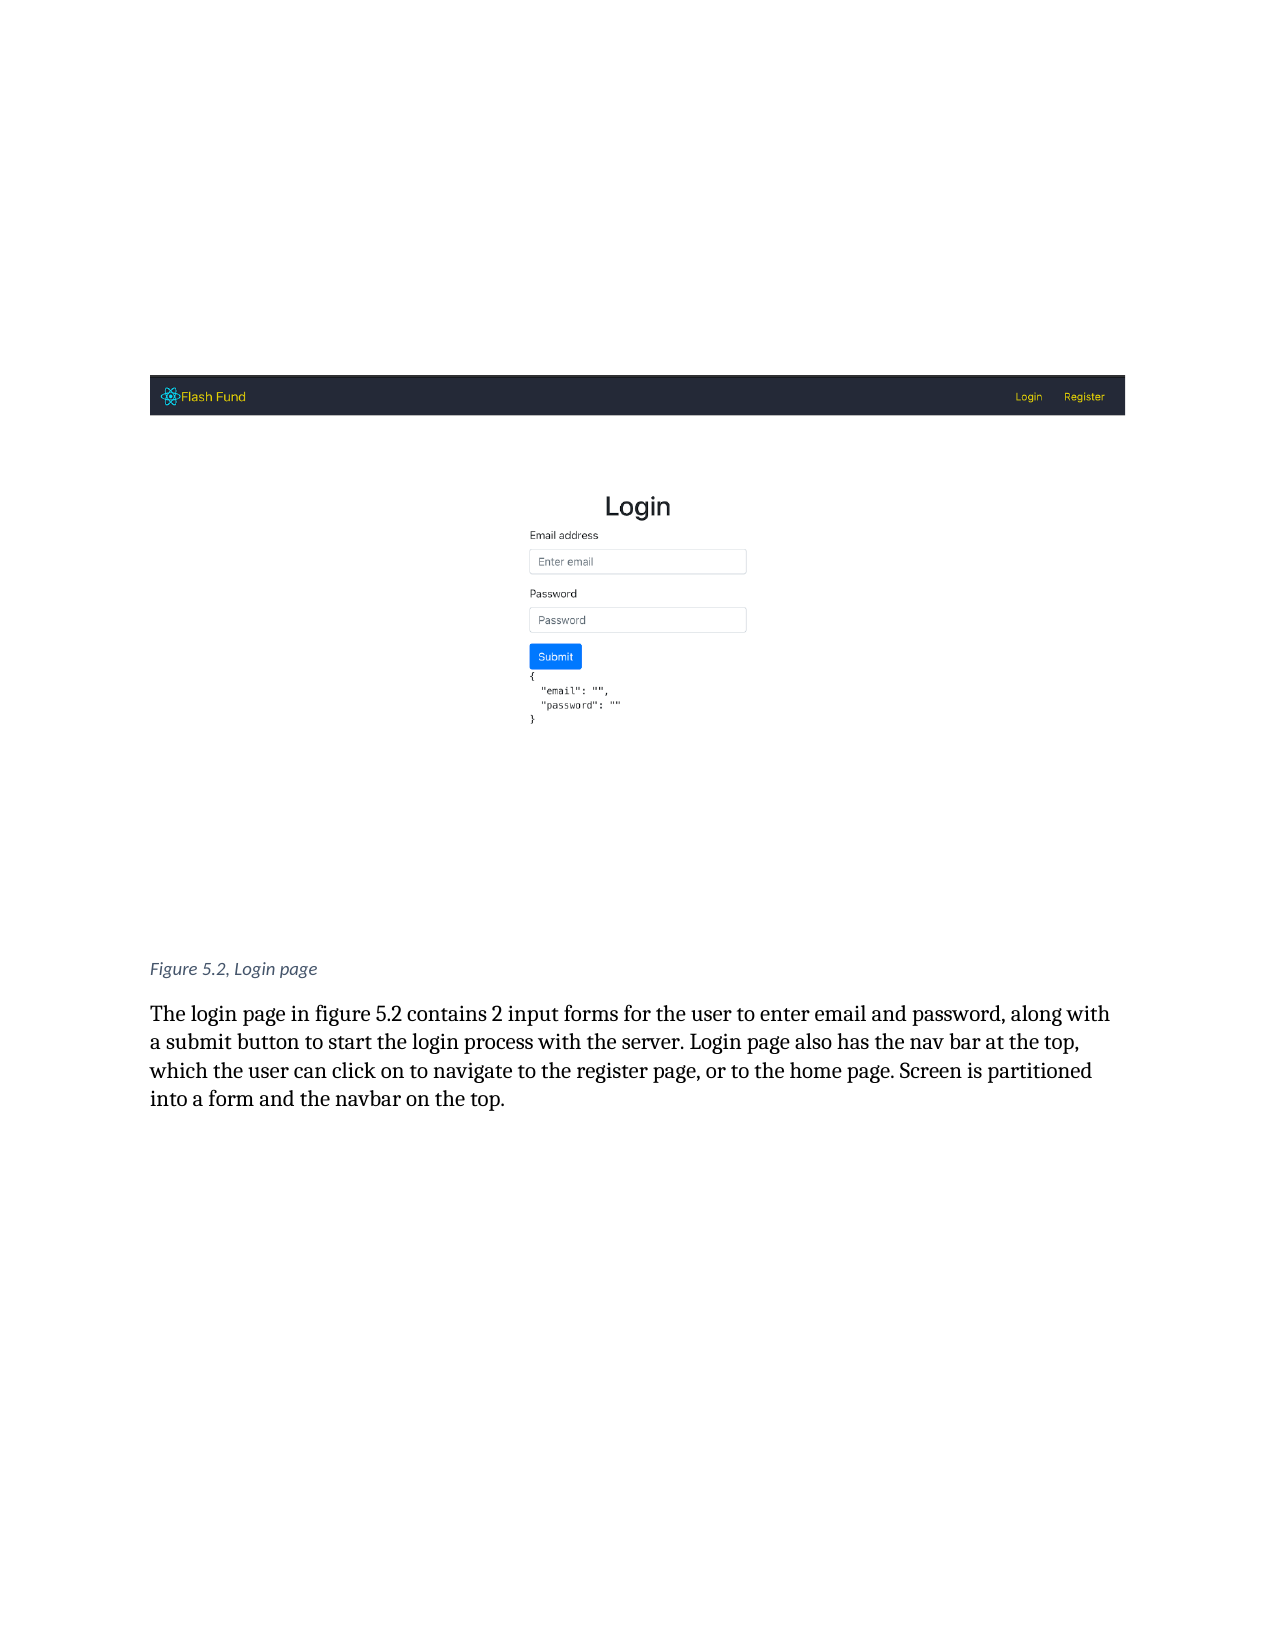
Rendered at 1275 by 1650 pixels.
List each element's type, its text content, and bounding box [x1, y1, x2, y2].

text Figure 5.2, Login page [150, 957, 1125, 980]
text The login page in figure 5.2 contains 2 input forms for the user to enter email and password, along with a submit button to start the login process with the server. Login page also has the nav bar at the top, which the user can click on to navigate to the register page, or to the home page. Screen is partitioned into a form and the navbar on the top. [150, 1001, 1125, 1112]
picture [150, 375, 1125, 938]
